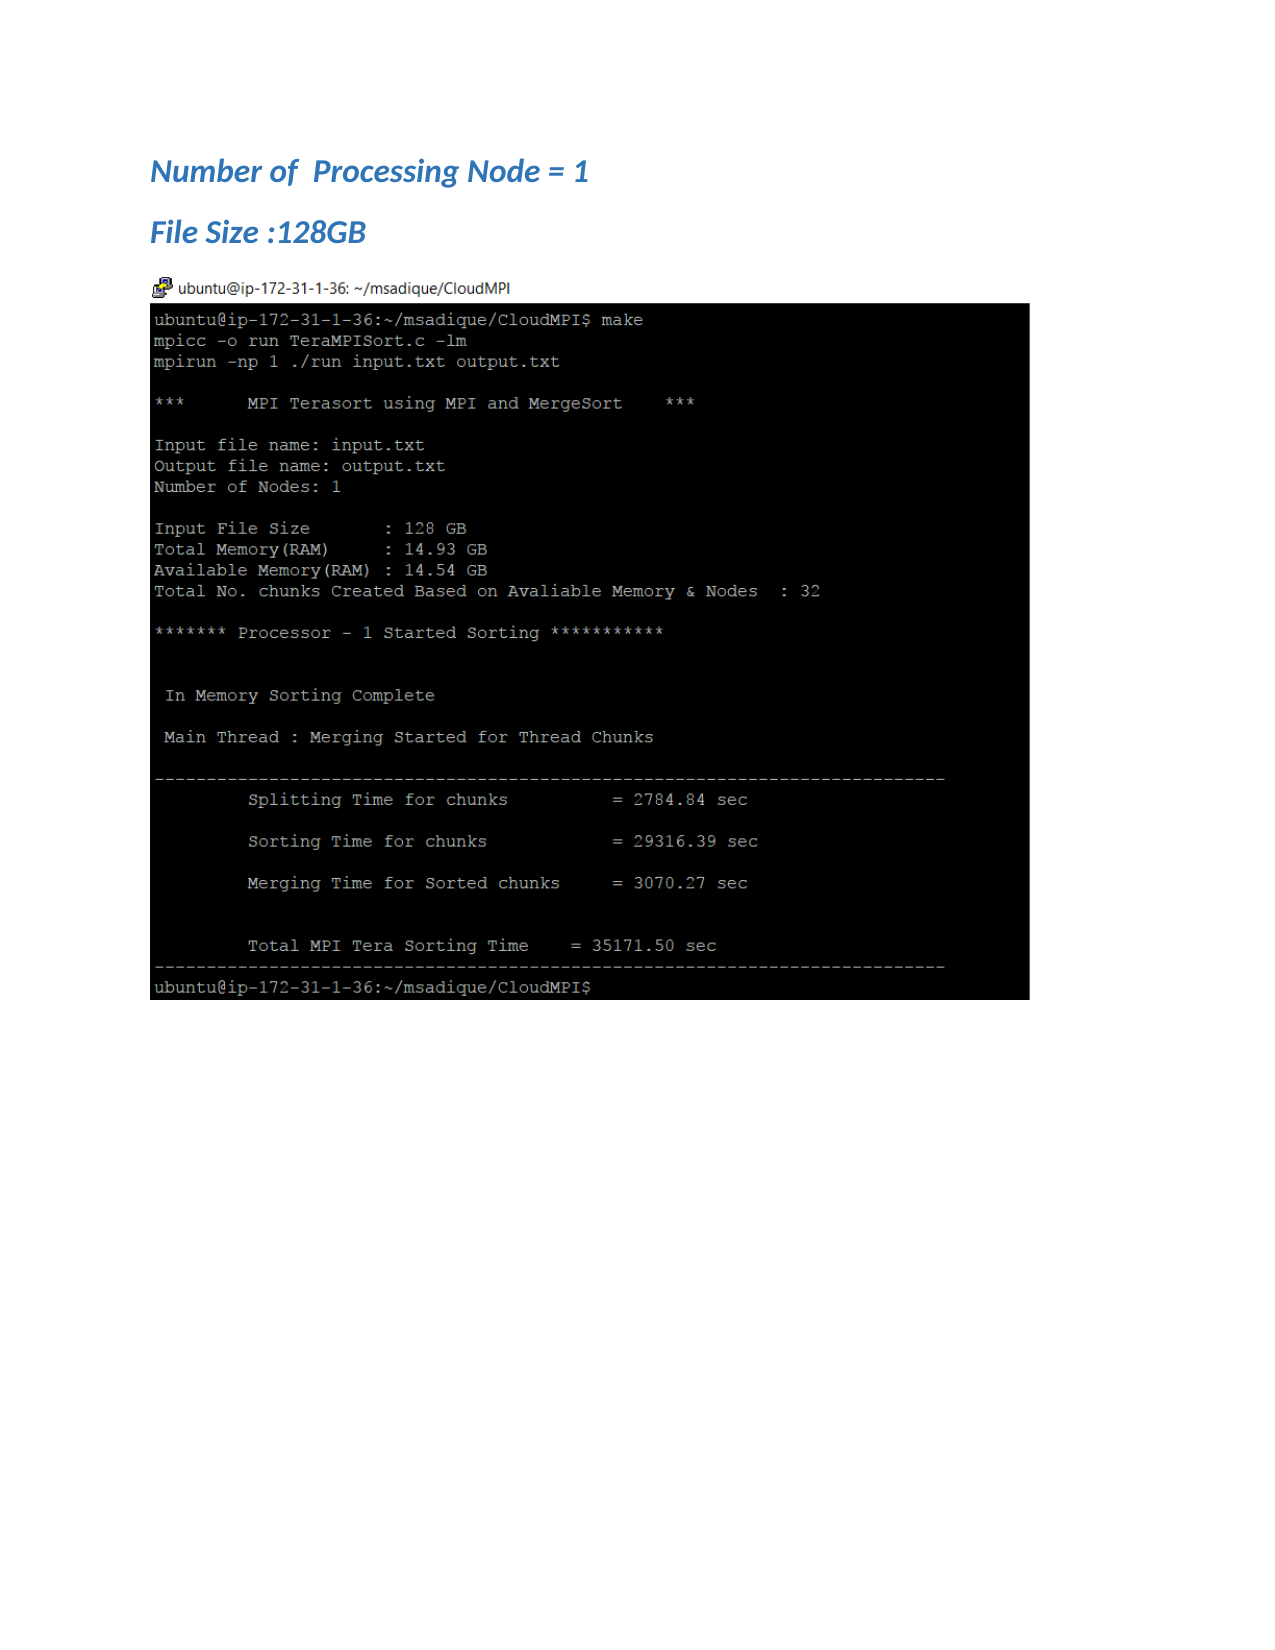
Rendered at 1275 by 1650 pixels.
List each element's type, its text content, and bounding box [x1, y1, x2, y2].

text Number of Processing Node = 1 [150, 150, 1125, 191]
picture [150, 273, 1030, 1000]
text File Size :128GB [150, 212, 1125, 252]
